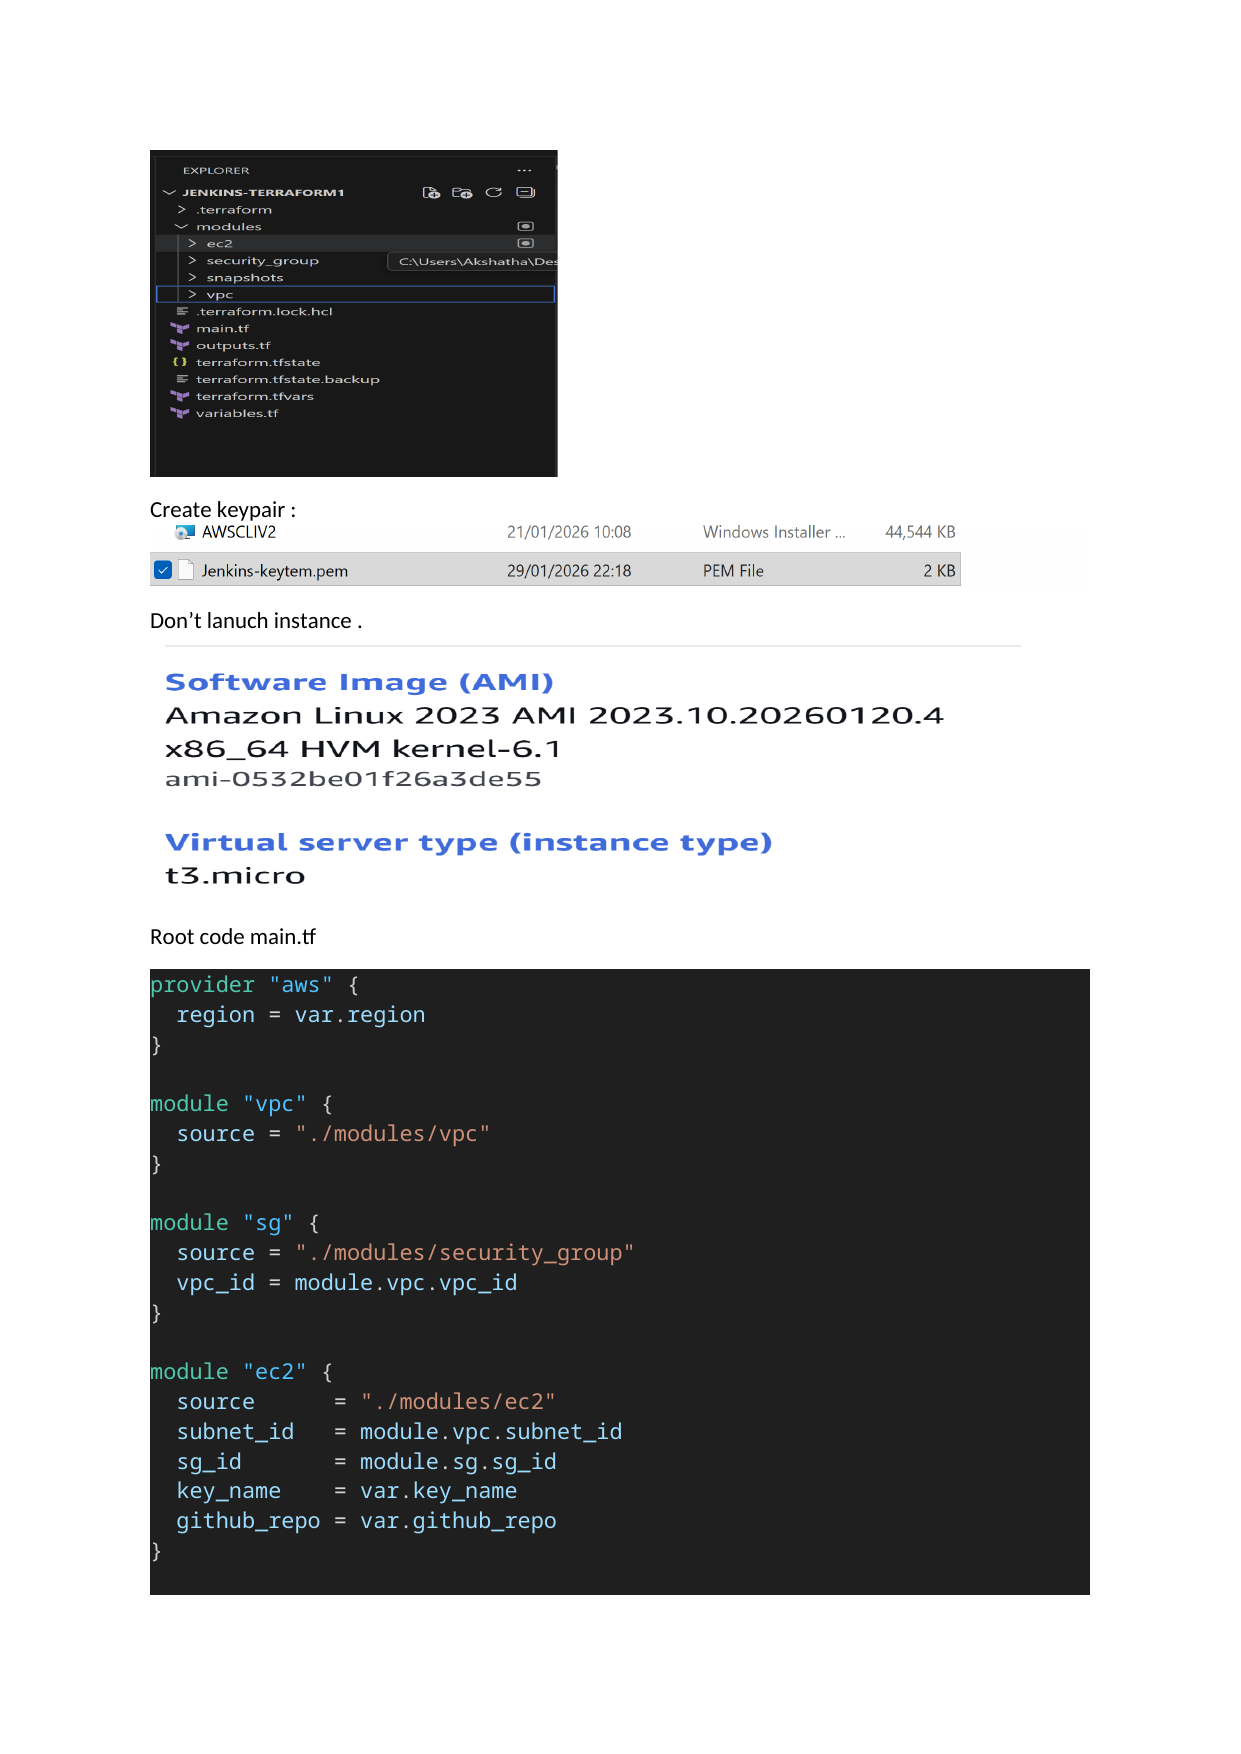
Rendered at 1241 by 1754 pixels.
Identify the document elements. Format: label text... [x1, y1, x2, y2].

text } [150, 1029, 1090, 1058]
text sg_id = module.sg.sg_id [150, 1446, 1090, 1476]
text module "vpc" { [150, 1088, 1090, 1118]
text github_repo = var.github_repo [150, 1505, 1090, 1535]
text source = "./modules/security_group" [150, 1237, 1090, 1267]
text source = "./modules/vpc" [150, 1118, 1090, 1148]
picture [150, 525, 1091, 588]
text vpc_id = module.vpc.vpc_id [150, 1267, 1090, 1297]
text Root code main.tf [150, 922, 1090, 950]
text } [150, 1535, 1090, 1565]
text key_name = var.key_name [150, 1476, 1090, 1505]
text Create keypair : [150, 496, 1090, 525]
text subnet_id = module.vpc.subnet_id [150, 1416, 1090, 1446]
picture [150, 636, 1022, 904]
text module "sg" { [150, 1207, 1090, 1237]
picture [150, 150, 558, 477]
text region = var.region [150, 999, 1090, 1029]
text module "ec2" { [150, 1356, 1090, 1386]
text } [150, 1297, 1090, 1327]
text source = "./modules/ec2" [150, 1386, 1090, 1416]
text } [150, 1148, 1090, 1178]
text provider "aws" { [150, 969, 1090, 999]
